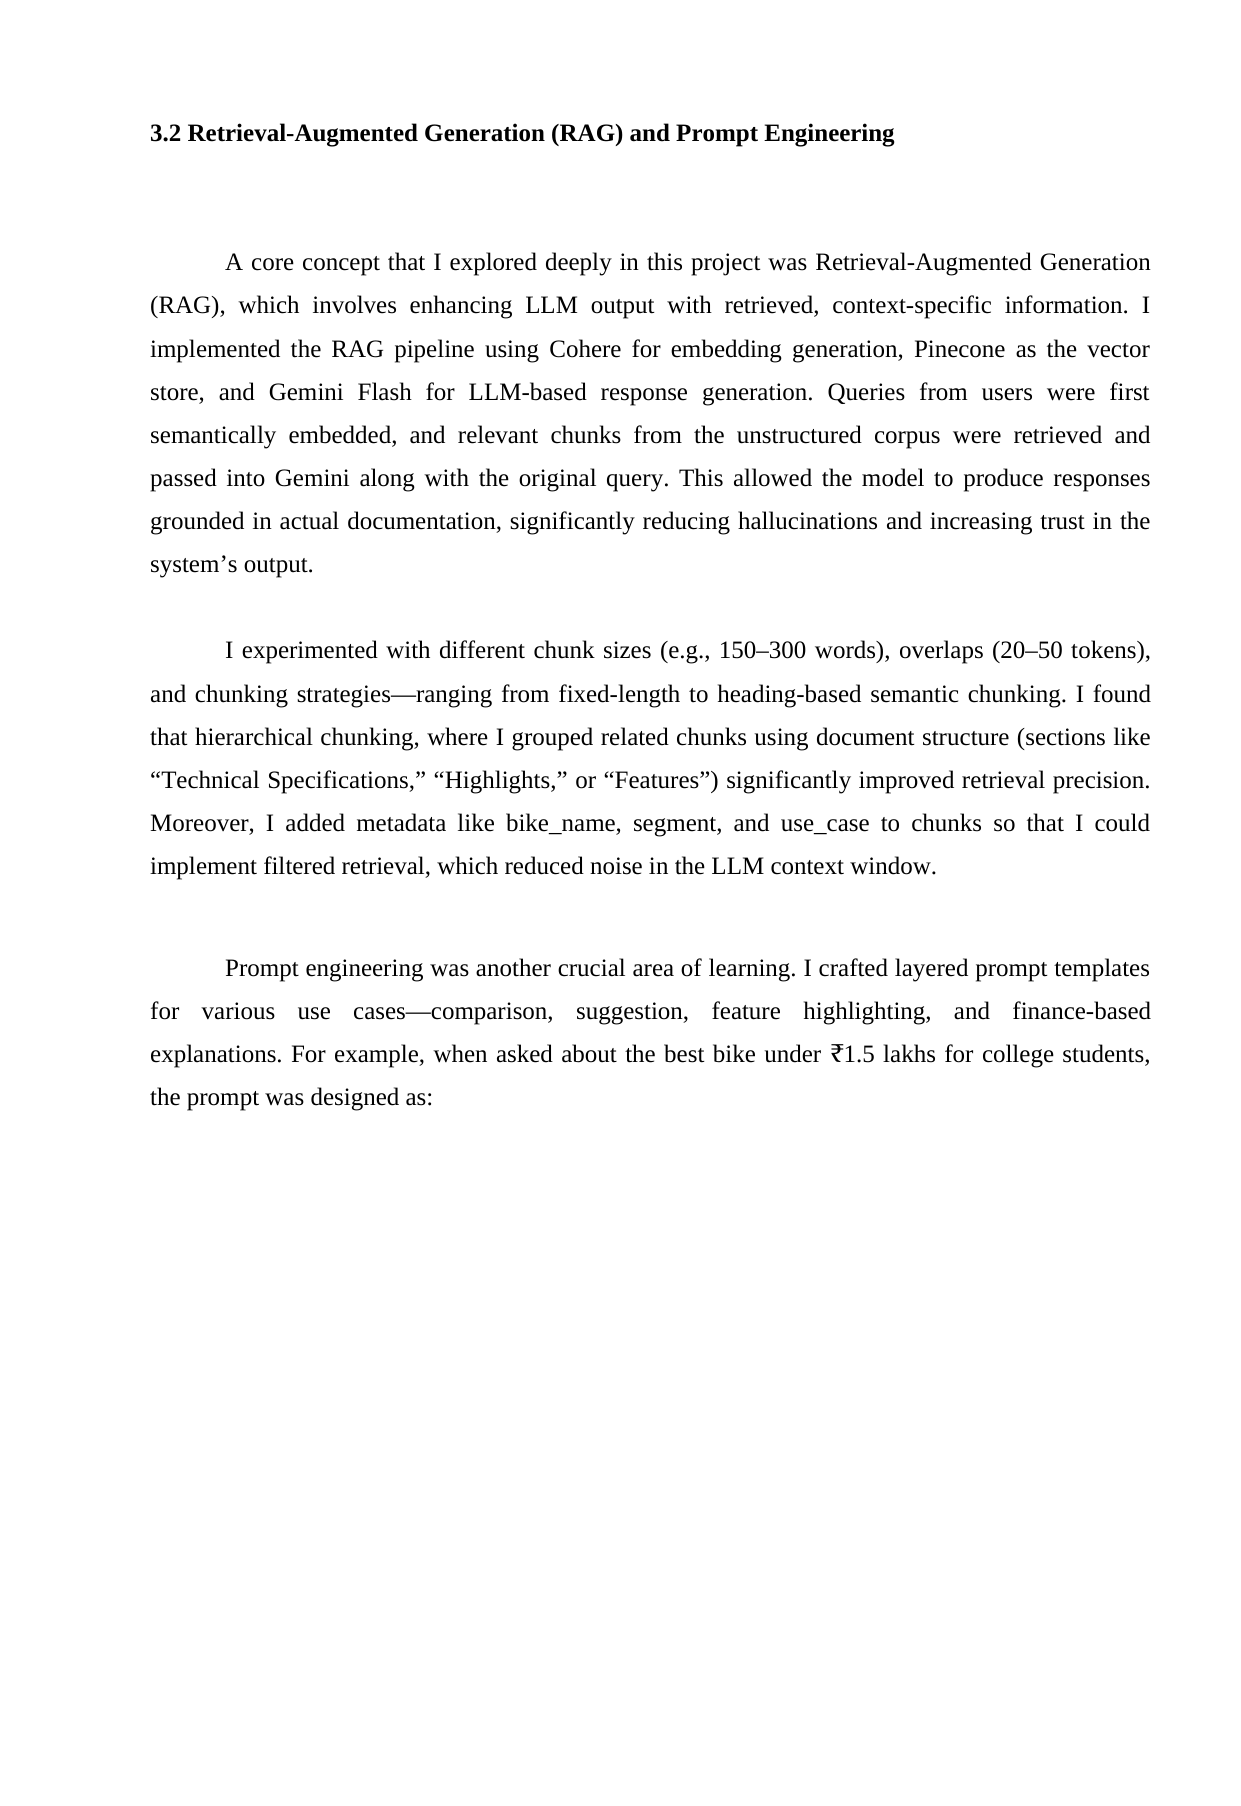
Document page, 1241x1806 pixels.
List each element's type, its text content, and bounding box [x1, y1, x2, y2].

text Prompt engineering was another crucial area of learning. I crafted layered prompt templates for various use cases—comparison, suggestion, feature highlighting, and finance-based explanations. For example, when asked about the best bike under ₹1.5 lakhs for college students, the prompt was designed as: [150, 953, 1152, 1111]
text I experimented with different chunk sizes (e.g., 150–300 words), overlaps (20–50 tokens), and chunking strategies—ranging from fixed-length to heading-based semantic chunking. I found that hierarchical chunking, where I grouped related chunks using document structure (sections like “Technical Specifications,” “Highlights,” or “Features”) significantly improved retrieval precision. Moreover, I added metadata like bike_name, segment, and use_case to chunks so that I could implement filtered retrieval, which reduced noise in the LLM context window. [150, 636, 1152, 880]
text A core concept that I explored deeply in this project was Retrieval-Augmented Generation (RAG), which involves enhancing LLM output with retrieved, context-specific information. I implemented the RAG pipeline using Cohere for embedding generation, Pinecone as the vector store, and Gemini Flash for LLM-based response generation. Queries from users were first semantically embedded, and relevant chunks from the unstructured corpus were retrieved and passed into Gemini along with the original query. This allowed the model to produce responses grounded in actual documentation, significantly reducing hallucinations and increasing trust in the system’s output. [150, 247, 1152, 578]
text 3.2 Retrieval-Augmented Generation (RAG) and Prompt Engineering [150, 118, 1152, 147]
